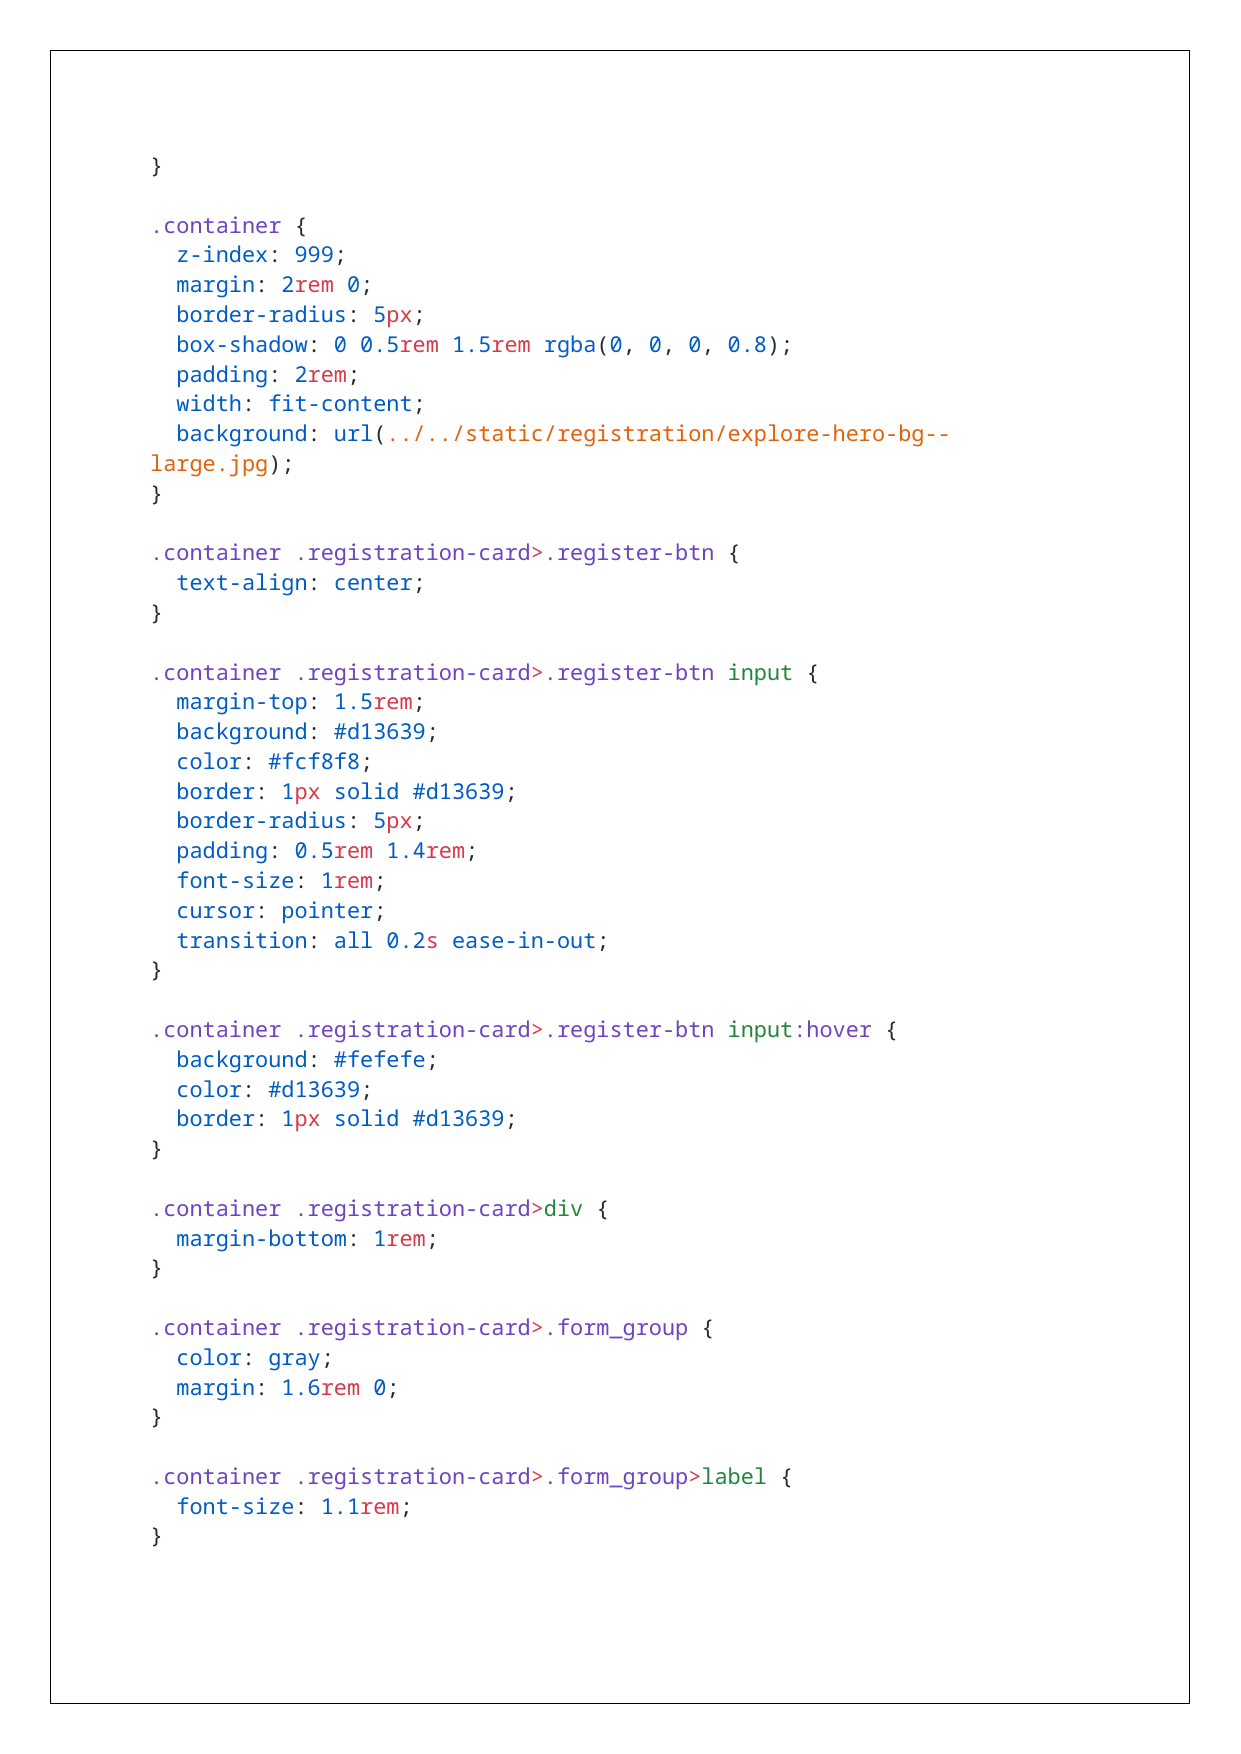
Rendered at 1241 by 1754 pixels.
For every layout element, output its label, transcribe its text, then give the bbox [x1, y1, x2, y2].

text font-size: 1rem; [150, 865, 1090, 895]
text border-radius: 5px; [150, 299, 1090, 329]
text background: url(../../static/registration/explore-hero-bg--large.jpg); [150, 418, 1090, 478]
text } [150, 1401, 1090, 1431]
text padding: 2rem; [150, 358, 1090, 388]
text cursor: pointer; [150, 895, 1090, 924]
text .container .registration-card>.form_group { [150, 1312, 1090, 1342]
text color: #d13639; [150, 1073, 1090, 1103]
text margin-bottom: 1rem; [150, 1222, 1090, 1252]
text font-size: 1.1rem; [150, 1491, 1090, 1520]
text box-shadow: 0 0.5rem 1.5rem rgba(0, 0, 0, 0.8); [150, 329, 1090, 358]
text } [150, 1133, 1090, 1163]
text } [150, 597, 1090, 627]
text width: fit-content; [150, 388, 1090, 418]
text background: #d13639; [150, 716, 1090, 746]
text margin: 2rem 0; [150, 269, 1090, 299]
text color: #fcf8f8; [150, 746, 1090, 776]
text } [150, 150, 1090, 180]
text border-radius: 5px; [150, 805, 1090, 835]
text .container .registration-card>.form_group>label { [150, 1461, 1090, 1491]
text padding: 0.5rem 1.4rem; [150, 835, 1090, 865]
text .container .registration-card>div { [150, 1193, 1090, 1222]
text z-index: 999; [150, 239, 1090, 269]
text border: 1px solid #d13639; [150, 776, 1090, 805]
text color: gray; [150, 1342, 1090, 1371]
text .container .registration-card>.register-btn { [150, 537, 1090, 567]
text margin: 1.6rem 0; [150, 1371, 1090, 1401]
text .container { [150, 209, 1090, 239]
text } [150, 478, 1090, 507]
text border: 1px solid #d13639; [150, 1103, 1090, 1133]
text margin-top: 1.5rem; [150, 686, 1090, 716]
text transition: all 0.2s ease-in-out; [150, 924, 1090, 954]
text .container .registration-card>.register-btn input:hover { [150, 1014, 1090, 1044]
text } [150, 1520, 1090, 1550]
text } [150, 1252, 1090, 1282]
text } [150, 954, 1090, 984]
text .container .registration-card>.register-btn input { [150, 656, 1090, 686]
text text-align: center; [150, 567, 1090, 597]
text background: #fefefe; [150, 1044, 1090, 1073]
